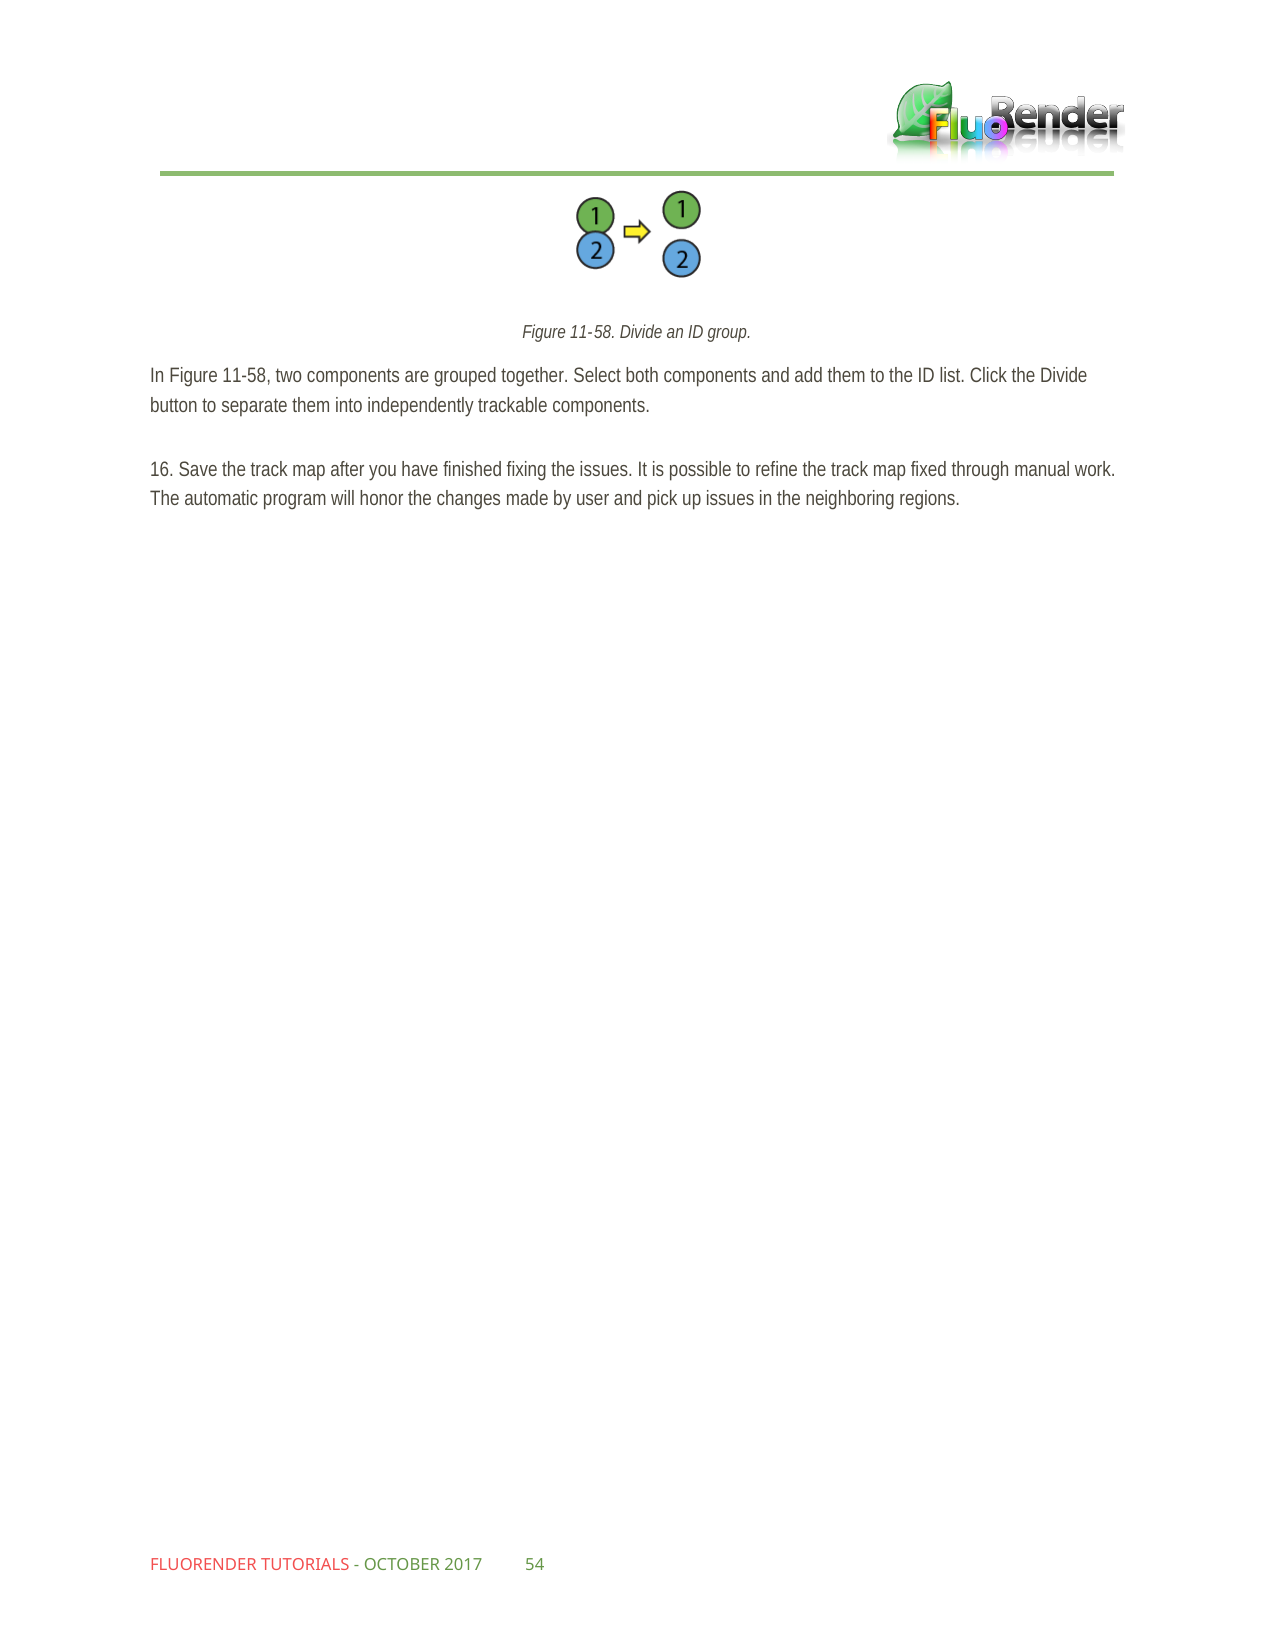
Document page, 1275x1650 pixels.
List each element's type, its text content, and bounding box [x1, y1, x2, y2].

text 16. Save the track map after you have finished fixing the issues. It is possible to refine the track map fixed through manual work. The automatic program will honor the changes made by user and pick up issues in the neighboring regions. [150, 456, 1125, 510]
picture [887, 75, 1125, 165]
picture [567, 188, 708, 282]
